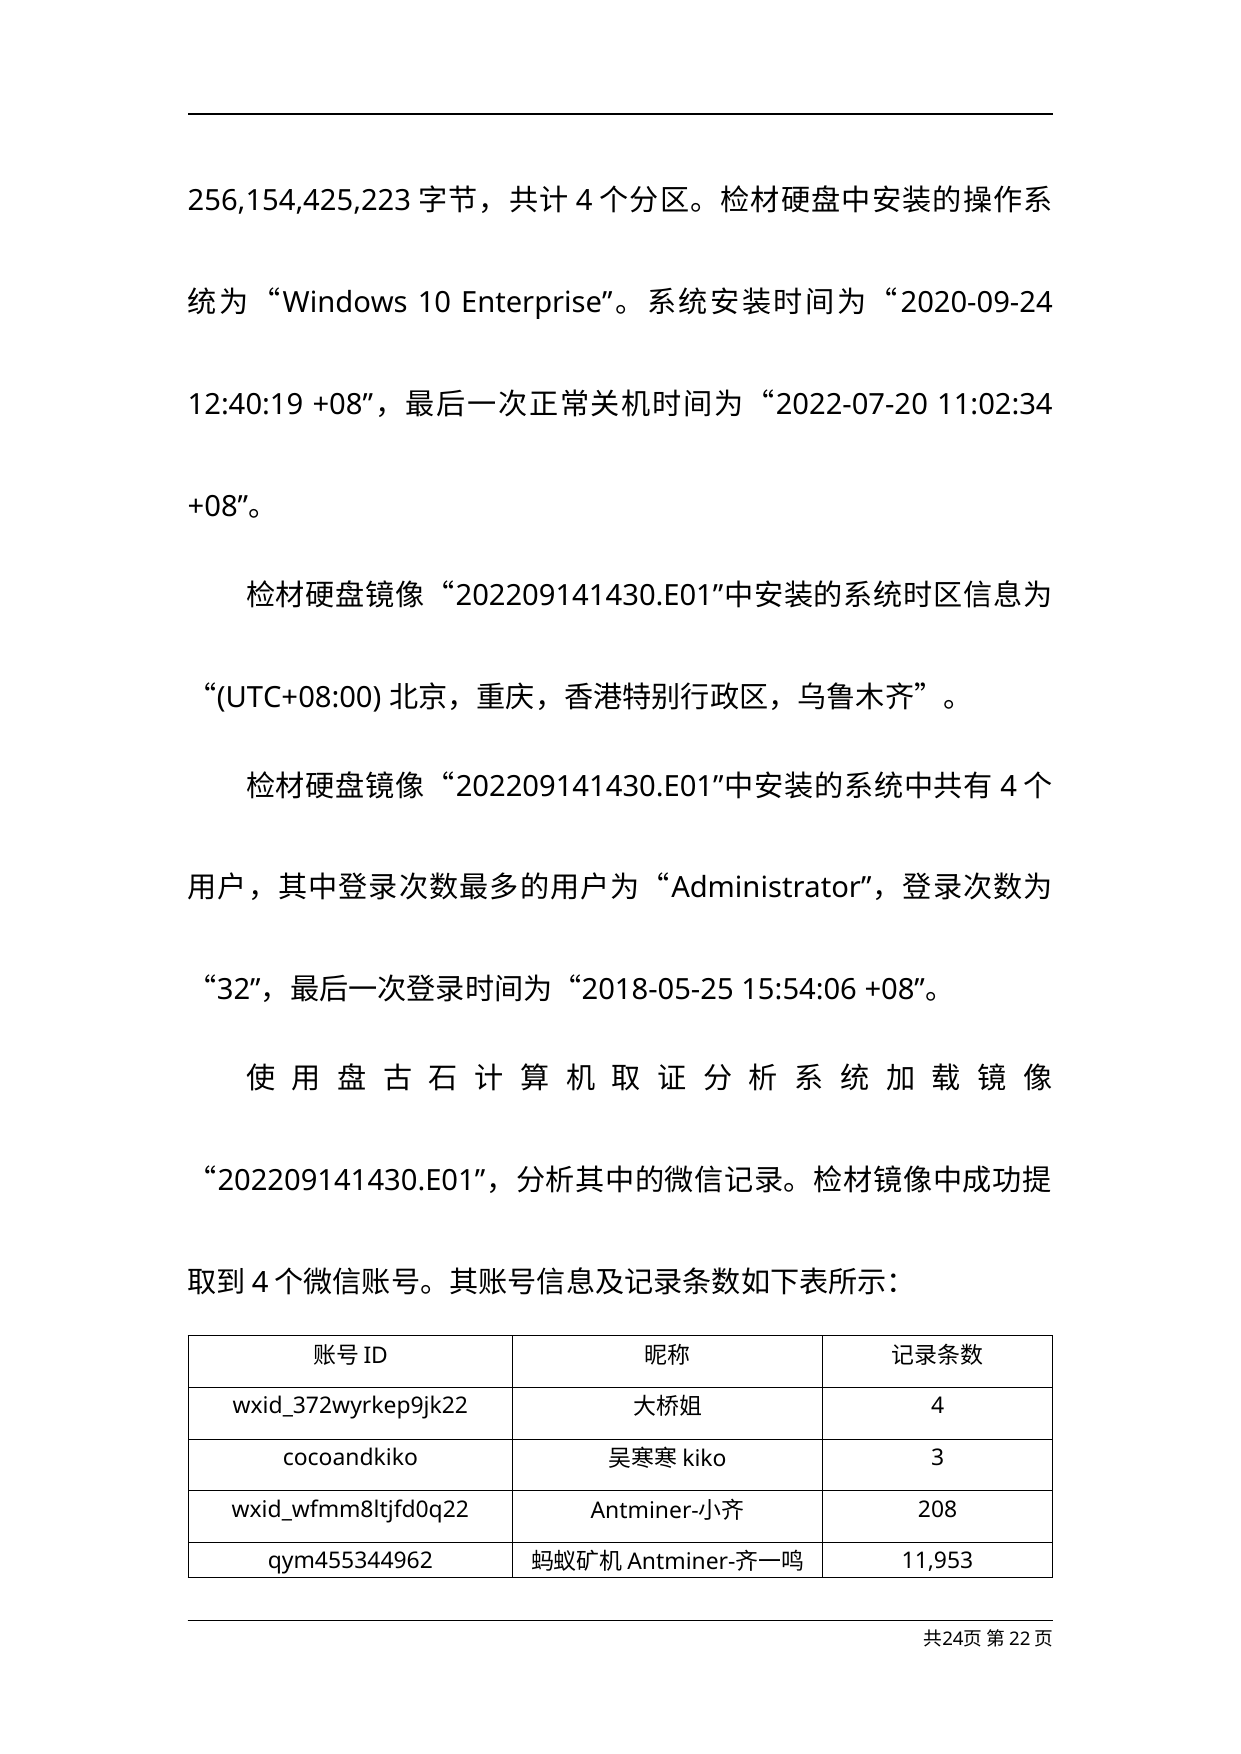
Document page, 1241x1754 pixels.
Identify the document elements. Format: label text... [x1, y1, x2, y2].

table_cell 蚂蚁矿机Antminer-齐一鸣 [513, 1543, 822, 1577]
table_header 记录条数 [823, 1336, 1052, 1387]
table_cell Antminer-小齐 [513, 1491, 822, 1542]
text 使用盘古石计算机取证分析系统加载镜像“202209141430.E01”，分析其中的微信记录。检材镜像中成功提取到4个微信账号。其账号信息及记录条数如下表所示： [187, 1042, 1053, 1314]
table_header 账号ID [189, 1336, 512, 1387]
table_cell qym455344962 [189, 1543, 512, 1577]
table_cell wxid_372wyrkep9jk22 [189, 1388, 512, 1438]
table_cell wxid_wfmm8ltjfd0q22 [189, 1491, 512, 1542]
table_cell 11,953 [823, 1543, 1052, 1577]
table_cell 208 [823, 1491, 1052, 1542]
table_cell 4 [823, 1388, 1052, 1438]
table_cell 3 [823, 1440, 1052, 1490]
table_cell cocoandkiko [189, 1440, 512, 1490]
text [187, 164, 1053, 537]
text 检材硬盘镜像“202209141430.E01”中安装的系统时区信息为“(UTC+08:00) 北京，重庆，香港特别行政区，乌鲁木齐”。 [187, 558, 1053, 728]
table_header 昵称 [513, 1336, 822, 1387]
table_cell 大桥姐 [513, 1388, 822, 1438]
table_cell 吴寒寒kiko [513, 1440, 822, 1490]
text 检材硬盘镜像“202209141430.E01”中安装的系统中共有4个用户，其中登录次数最多的用户为“Administrator”，登录次数为“32”，最后一次登录时间为“2018-05-25 15:54:06 +08”。 [187, 749, 1053, 1021]
